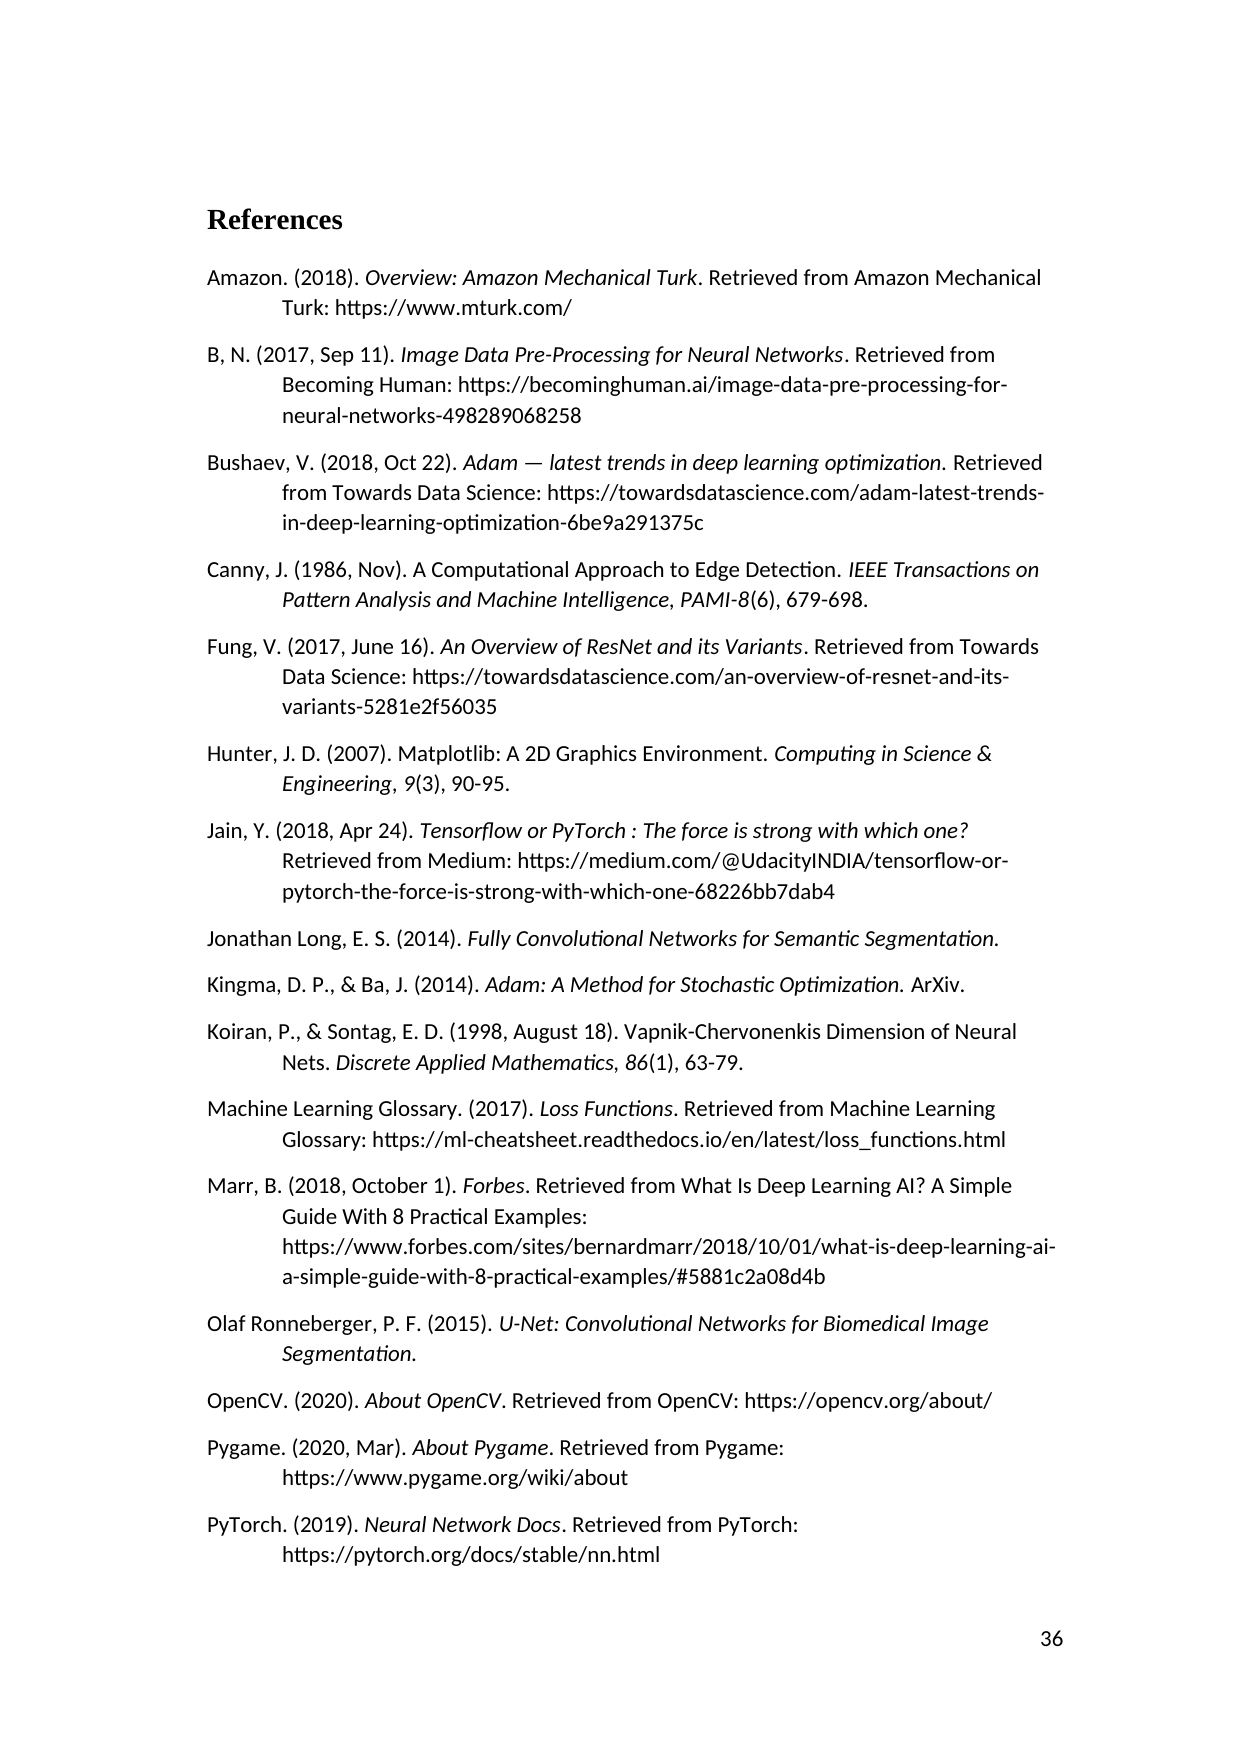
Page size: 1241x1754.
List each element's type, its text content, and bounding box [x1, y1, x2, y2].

text References [207, 202, 1063, 236]
